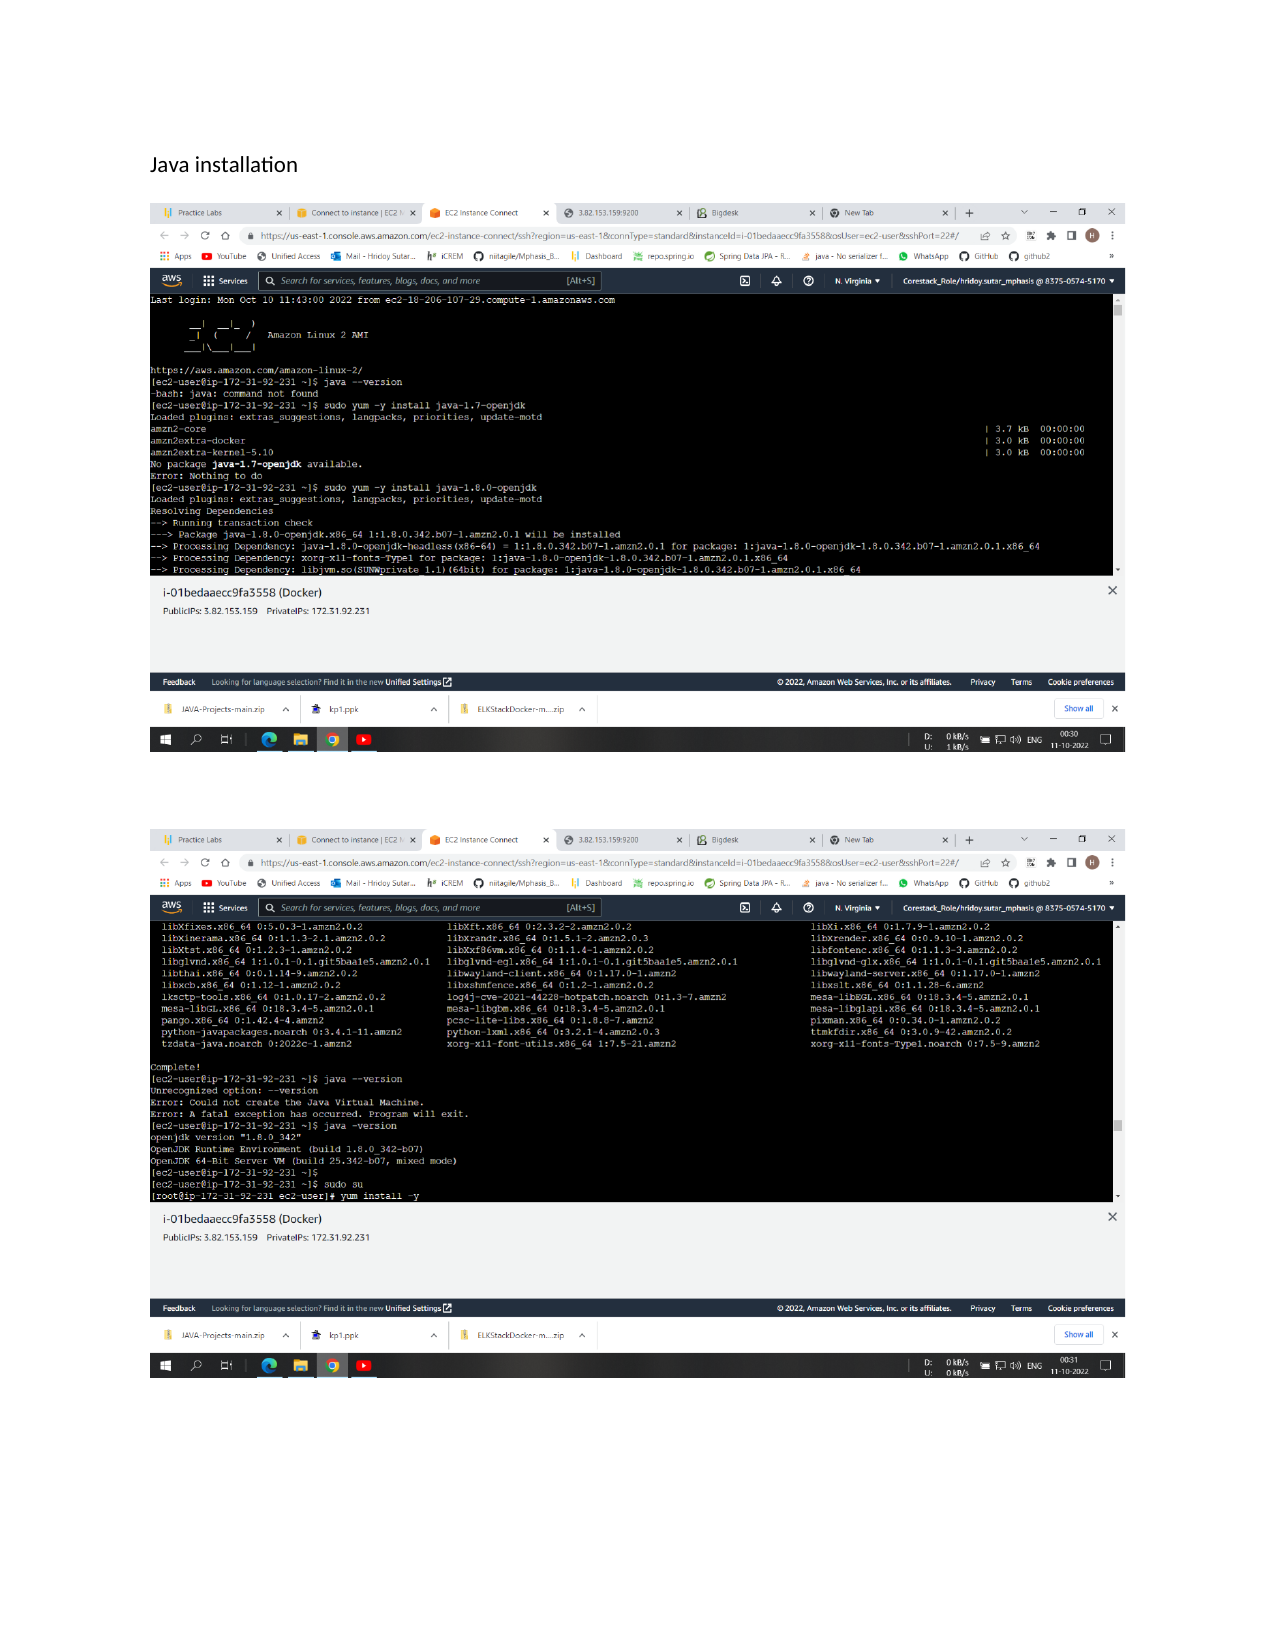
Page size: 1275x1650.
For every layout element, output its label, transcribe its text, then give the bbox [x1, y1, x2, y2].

picture [150, 203, 1125, 752]
text Java installation [150, 150, 1125, 178]
picture [150, 829, 1125, 1378]
